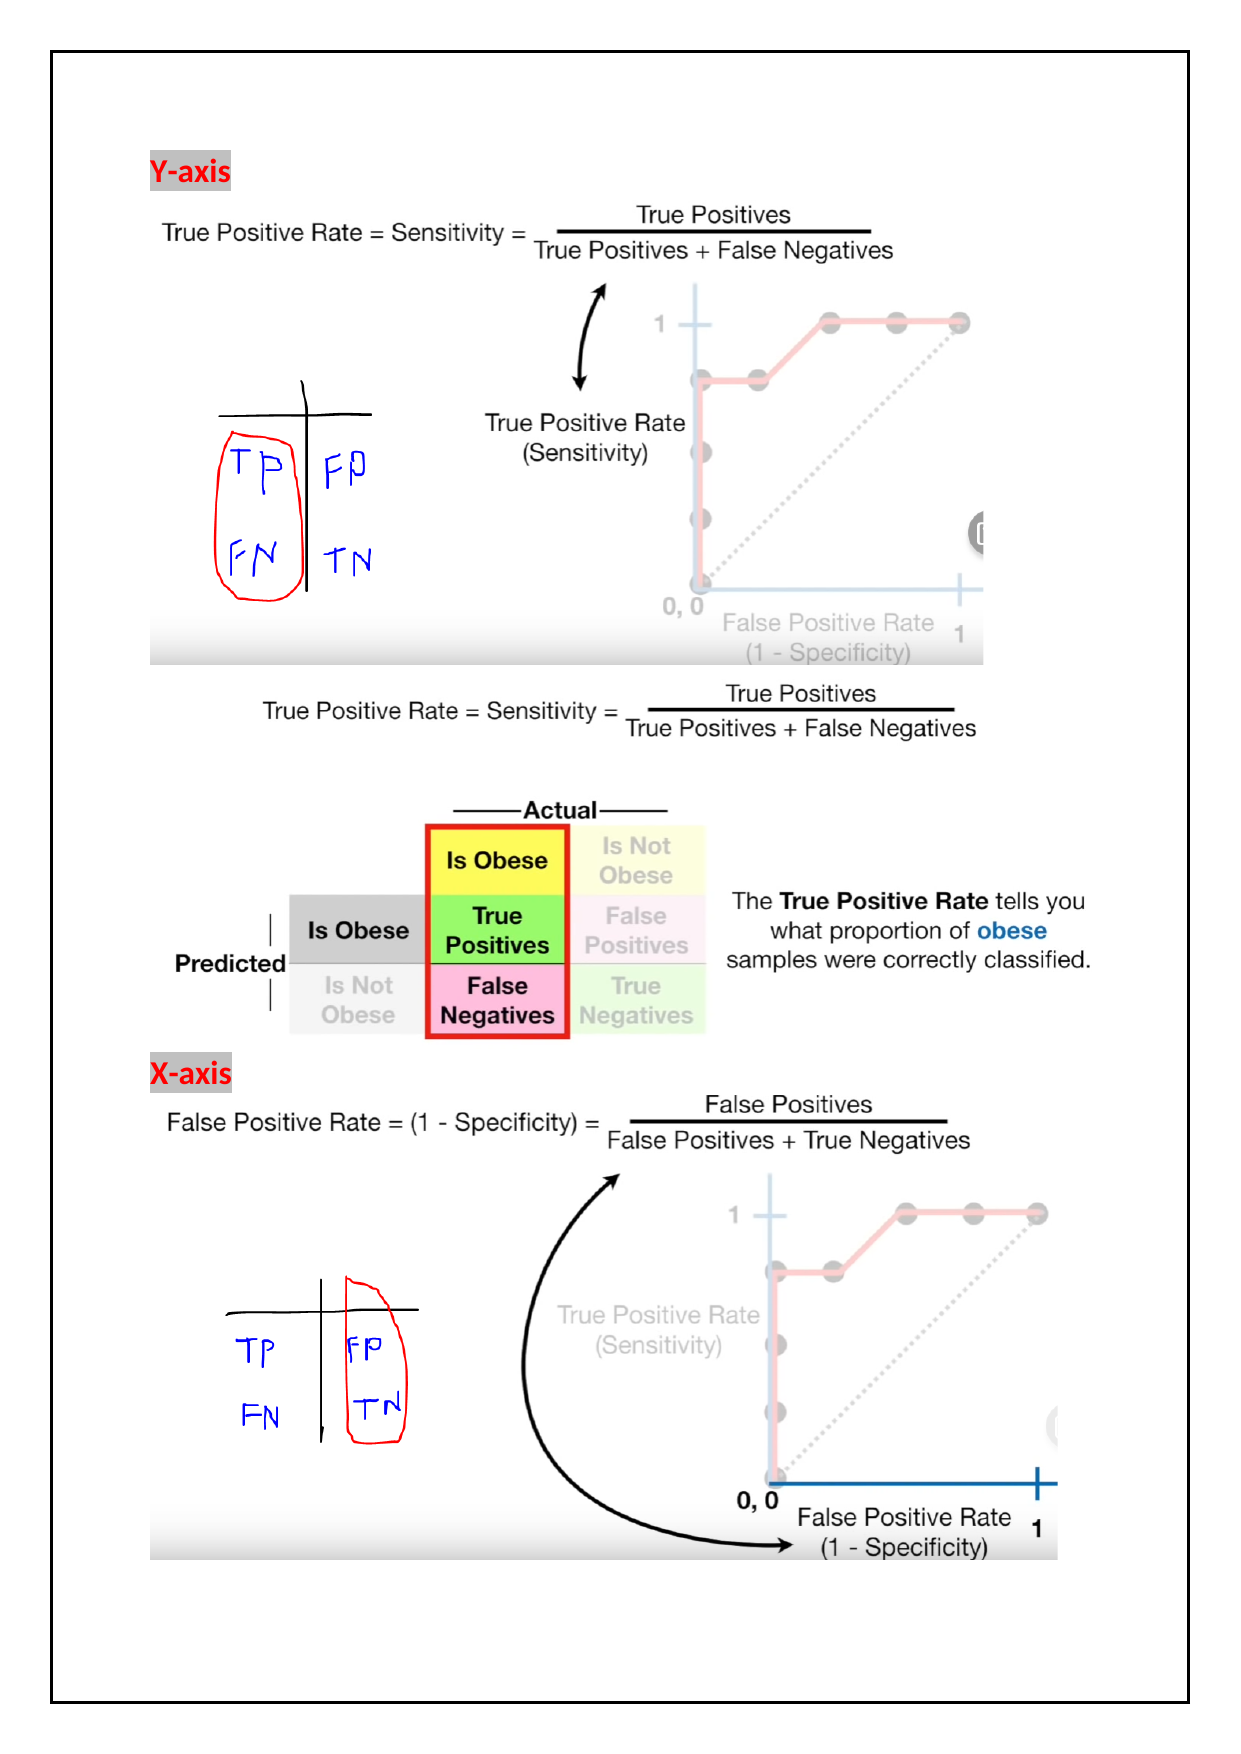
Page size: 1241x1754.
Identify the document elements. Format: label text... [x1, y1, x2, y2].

picture [150, 666, 1099, 1049]
picture [150, 1095, 1058, 1560]
picture [150, 192, 984, 665]
